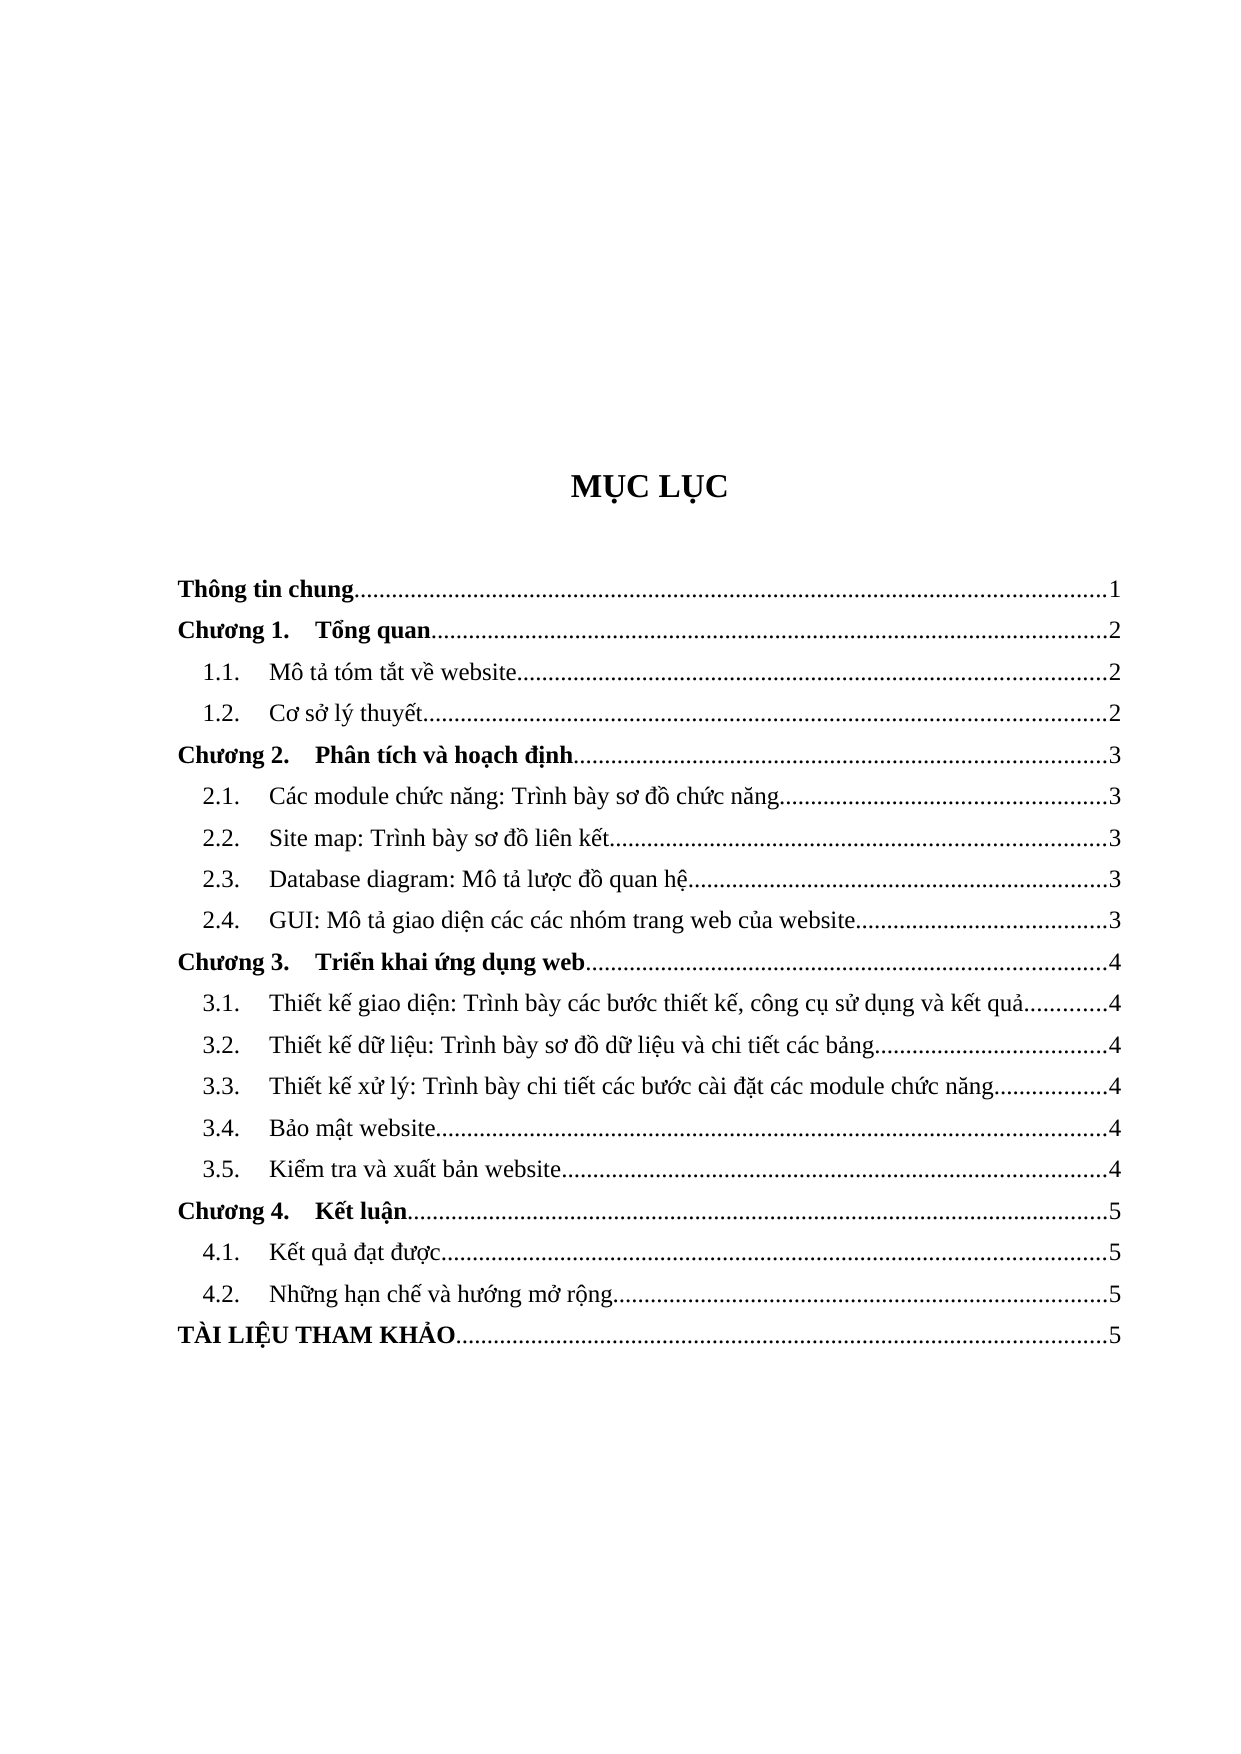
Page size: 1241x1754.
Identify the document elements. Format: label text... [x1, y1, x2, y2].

text MỤC LỤC [177, 466, 1122, 504]
